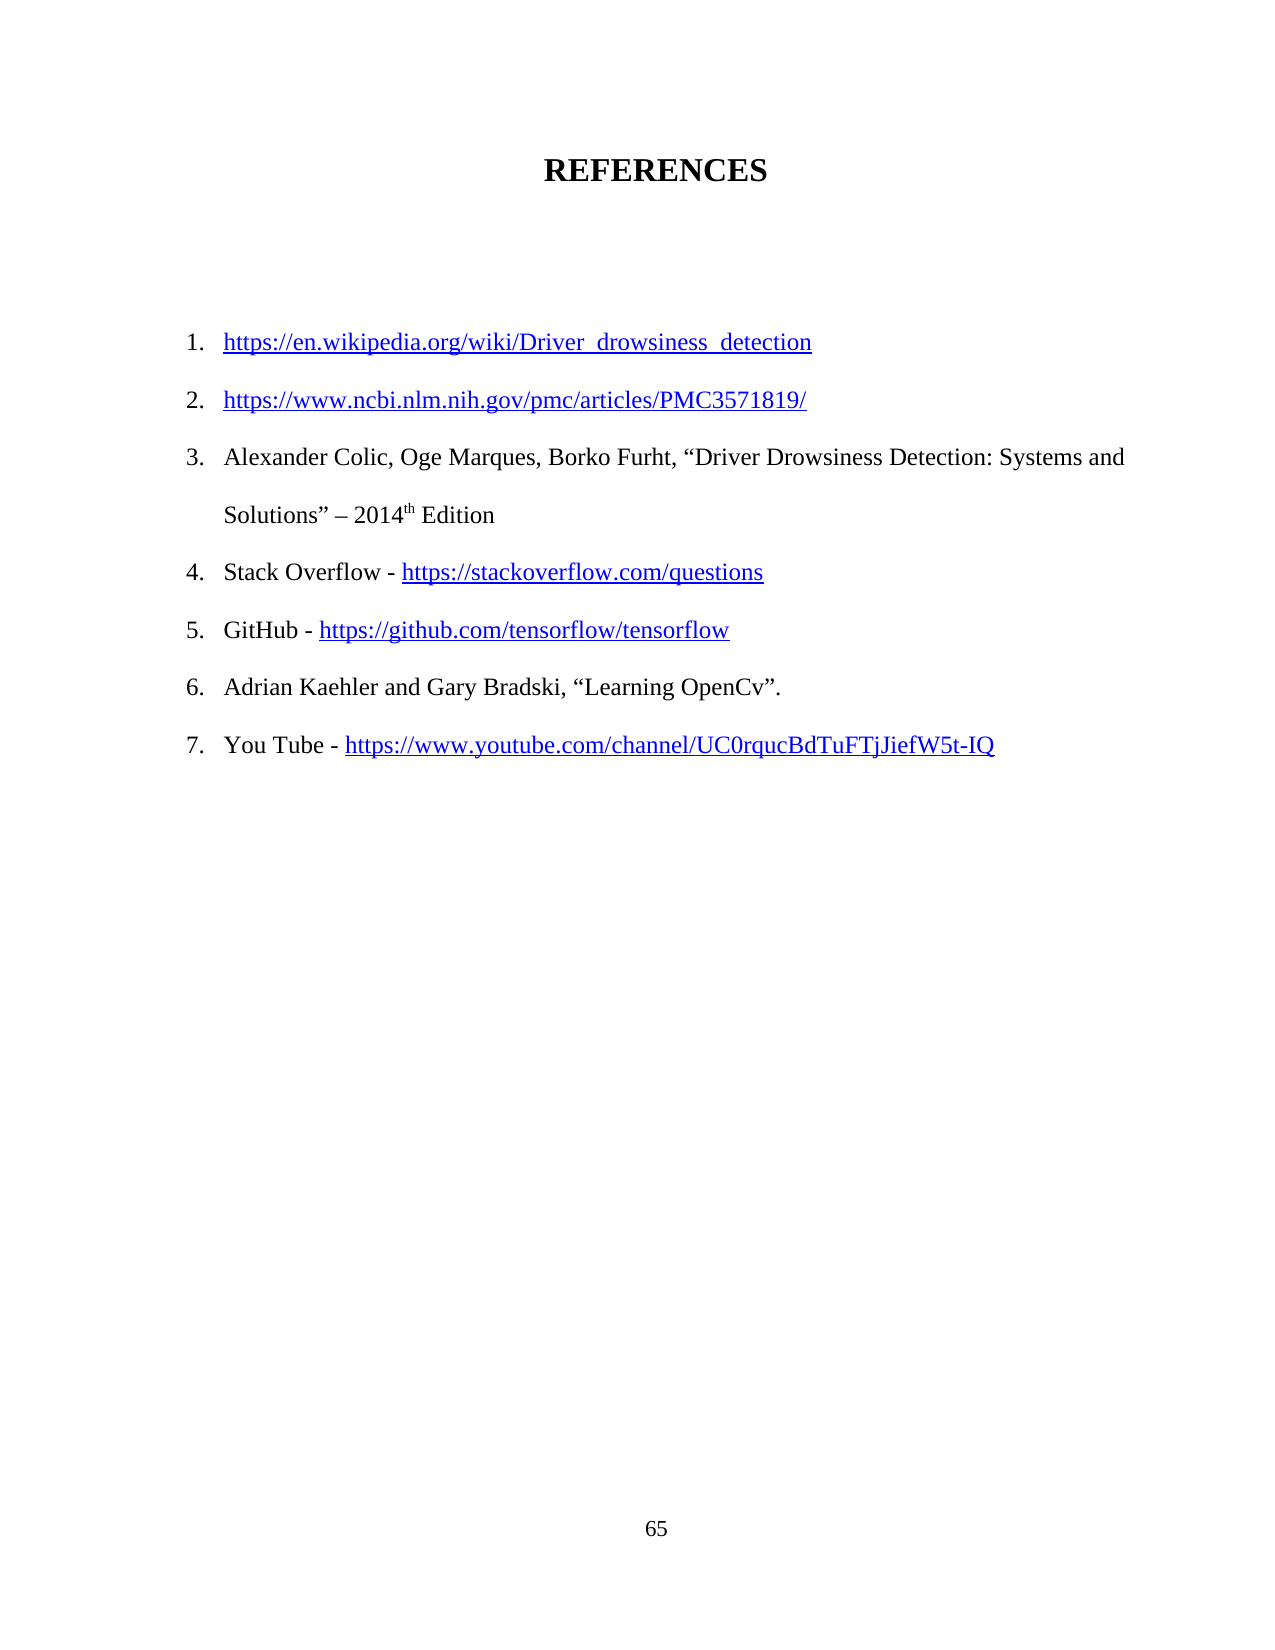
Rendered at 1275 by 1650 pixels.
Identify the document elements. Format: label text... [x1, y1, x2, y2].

list Alexander Colic, Oge Marques, Borko Furht, “Driver Drowsiness Detection: Systems and Solutions” – 2014th Edition [186, 442, 1126, 528]
list Stack Overflow - https://stackoverflow.com/questions [186, 557, 1126, 586]
list https://www.ncbi.nlm.nih.gov/pmc/articles/PMC3571819/ [186, 385, 1126, 413]
list Adrian Kaehler and Gary Bradski, “Learning OpenCv”. [186, 672, 1126, 701]
list https://en.wikipedia.org/wiki/Driver_drowsiness_detection [186, 327, 1126, 356]
list You Tube - https://www.youtube.com/channel/UC0rqucBdTuFTjJiefW5t-IQ [186, 730, 1126, 758]
text REFERENCES [186, 150, 1126, 188]
list GitHub - https://github.com/tensorflow/tensorflow [186, 615, 1126, 643]
